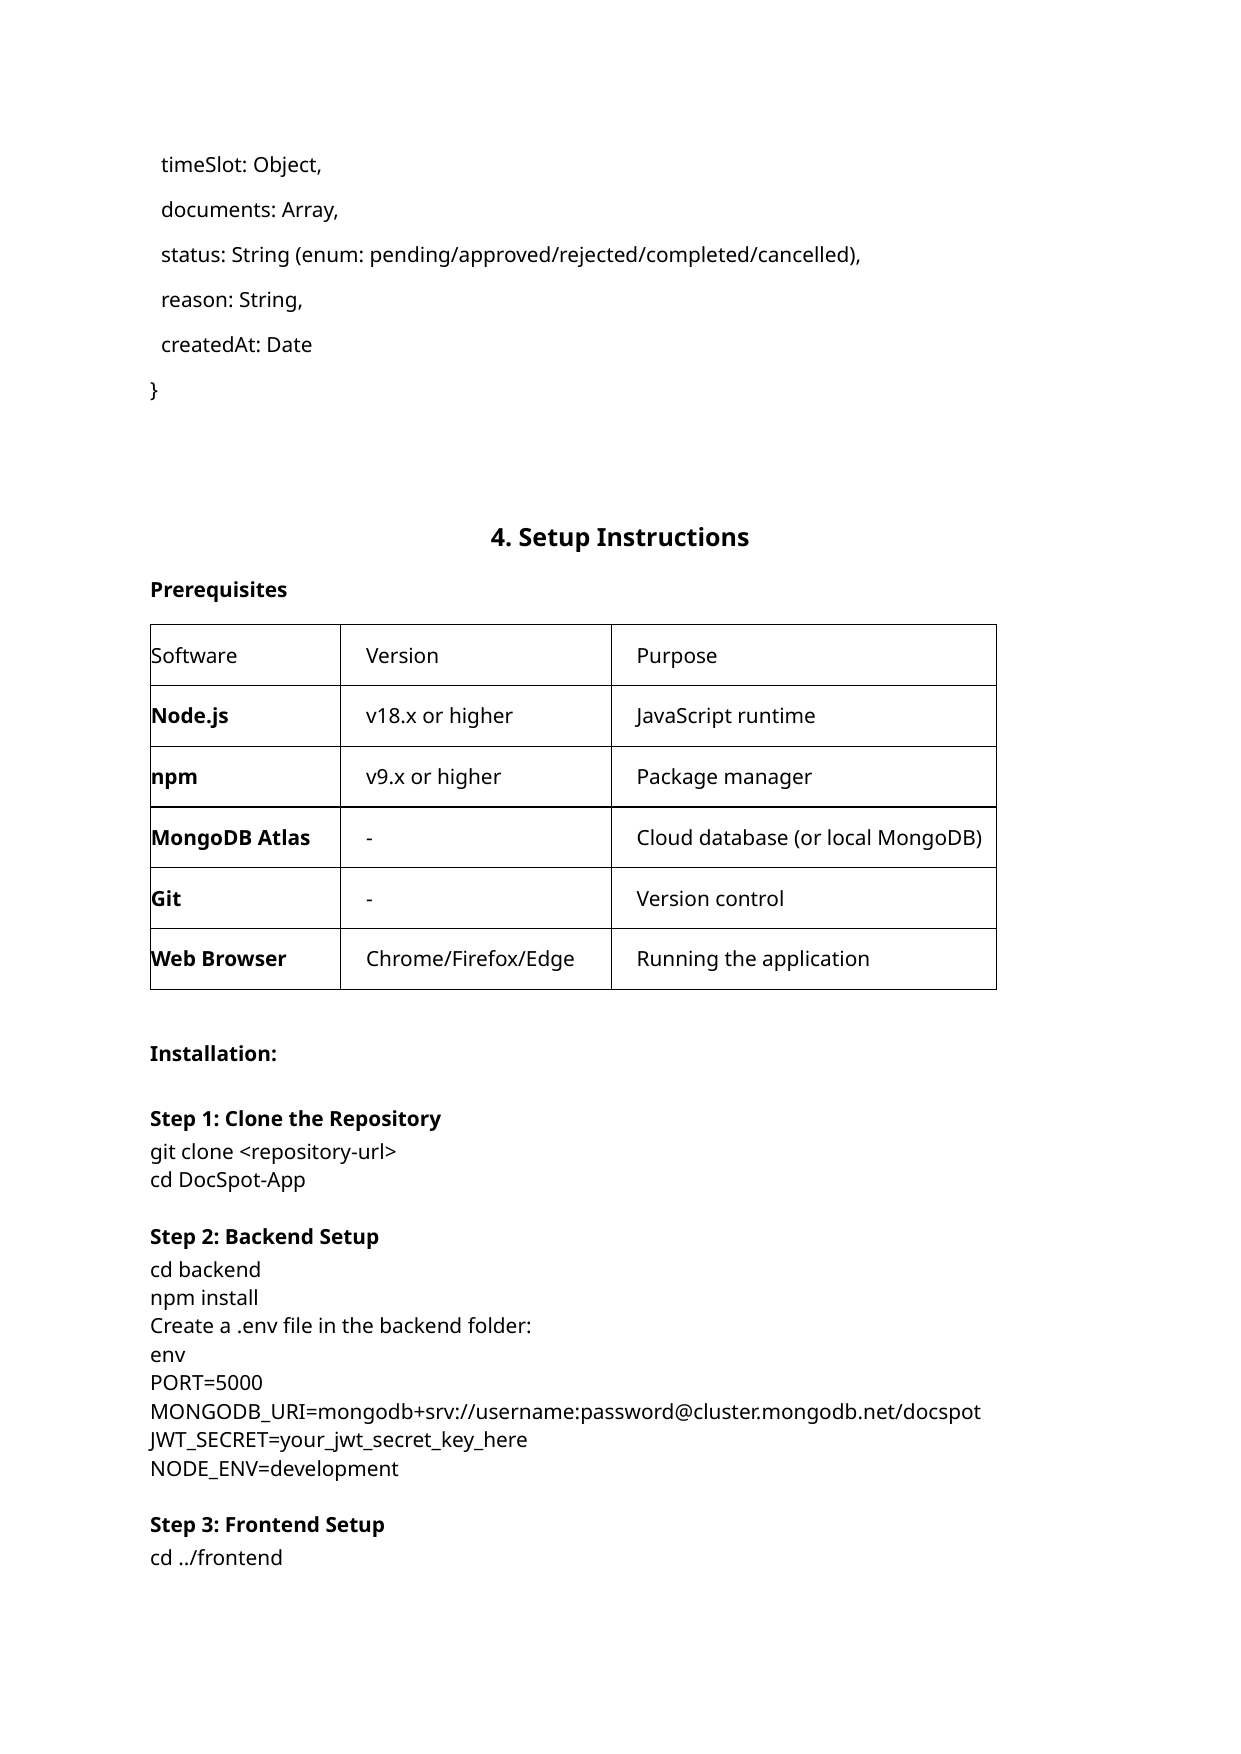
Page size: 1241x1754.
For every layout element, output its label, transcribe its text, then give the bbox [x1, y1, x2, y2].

table_cell - [341, 868, 611, 928]
text env [150, 1340, 1090, 1368]
text status: String (enum: pending/approved/rejected/completed/cancelled), [150, 240, 1090, 269]
text npm install [150, 1283, 1090, 1312]
table_header Software [151, 625, 340, 685]
text Step 1: Clone the Repository [150, 1104, 1090, 1133]
text 4. Setup Instructions [150, 519, 1090, 553]
table_cell Node.js [151, 686, 340, 746]
table_cell Running the application [612, 929, 996, 989]
table_cell JavaScript runtime [612, 686, 996, 746]
text JWT_SECRET=your_jwt_secret_key_here [150, 1425, 1090, 1454]
text NODE_ENV=development [150, 1454, 1090, 1482]
text PORT=5000 [150, 1368, 1090, 1397]
text reason: String, [150, 285, 1090, 314]
table_cell v9.x or higher [341, 747, 611, 806]
text } [150, 376, 1090, 404]
table_cell Web Browser [151, 929, 340, 989]
text Step 3: Frontend Setup [150, 1511, 1090, 1539]
table_cell npm [151, 747, 340, 806]
table_cell Version control [612, 868, 996, 928]
text git clone <repository-url> [150, 1137, 1090, 1165]
text timeSlot: Object, [150, 150, 1090, 178]
table_cell Cloud database (or local MongoDB) [612, 808, 996, 867]
text MONGODB_URI=mongodb+srv://username:password@cluster.mongodb.net/docspot [150, 1397, 1090, 1425]
table_cell Chrome/Firefox/Edge [341, 929, 611, 989]
text createdAt: Date [150, 330, 1090, 359]
text Step 2: Backend Setup [150, 1222, 1090, 1251]
text Installation: [150, 1039, 1090, 1067]
table_cell v18.x or higher [341, 686, 611, 746]
text Prerequisites [150, 575, 1090, 603]
table_cell - [341, 808, 611, 867]
table_header Version [341, 625, 611, 685]
text cd DocSpot-App [150, 1165, 1090, 1194]
table_cell Package manager [612, 747, 996, 806]
text cd ../frontend [150, 1543, 1090, 1572]
text cd backend [150, 1255, 1090, 1283]
text documents: Array, [150, 195, 1090, 223]
table_header Purpose [612, 625, 996, 685]
text Create a .env file in the backend folder: [150, 1312, 1090, 1340]
table_cell Git [151, 868, 340, 928]
table_cell MongoDB Atlas [151, 808, 340, 867]
